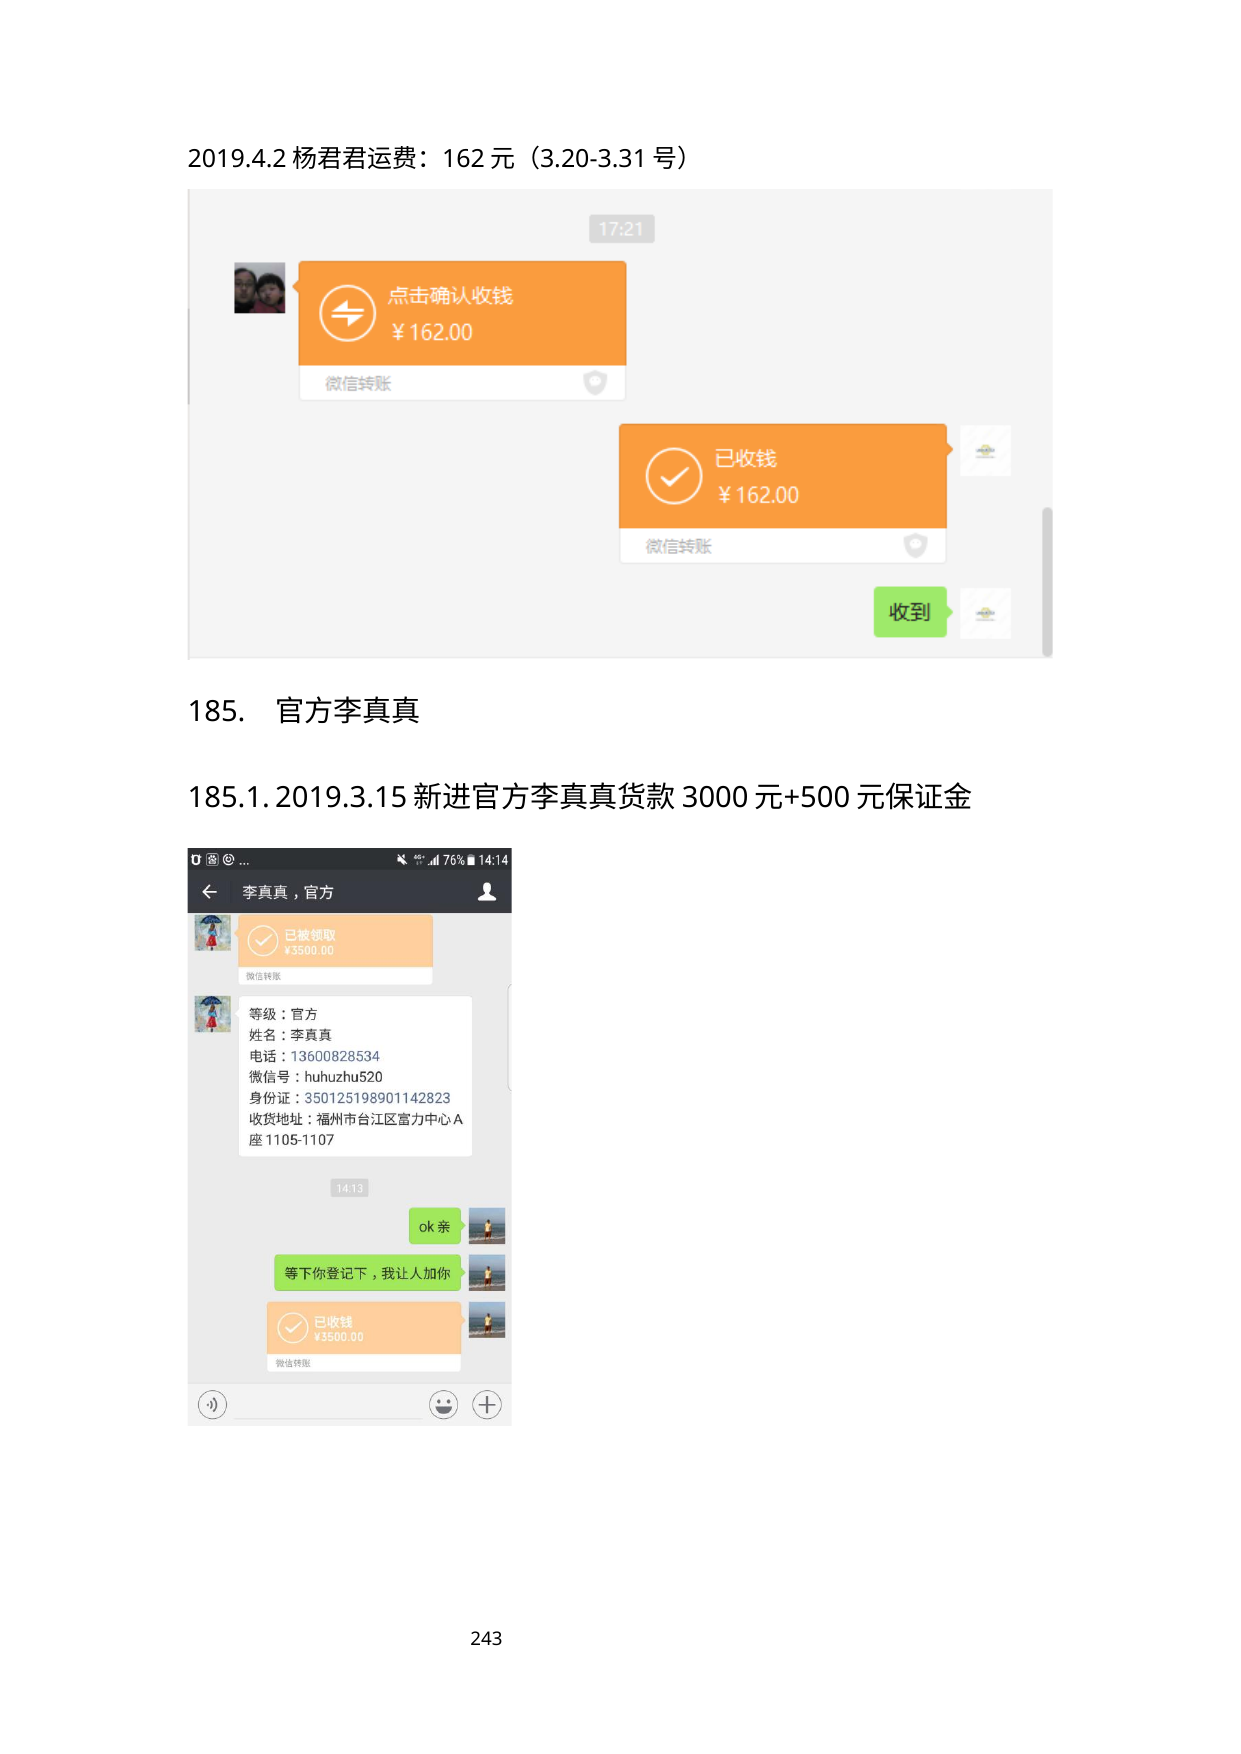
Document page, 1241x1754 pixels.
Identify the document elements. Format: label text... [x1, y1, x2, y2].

picture [187, 189, 1053, 660]
picture [187, 848, 512, 1426]
subtitle 2019.3.15新进官方李真真货款3000元+500元保证金 [187, 763, 1053, 828]
subtitle 官方李真真 [187, 677, 1053, 742]
text 2019.4.2杨君君运费：162元（3.20-3.31号） [187, 124, 1053, 189]
